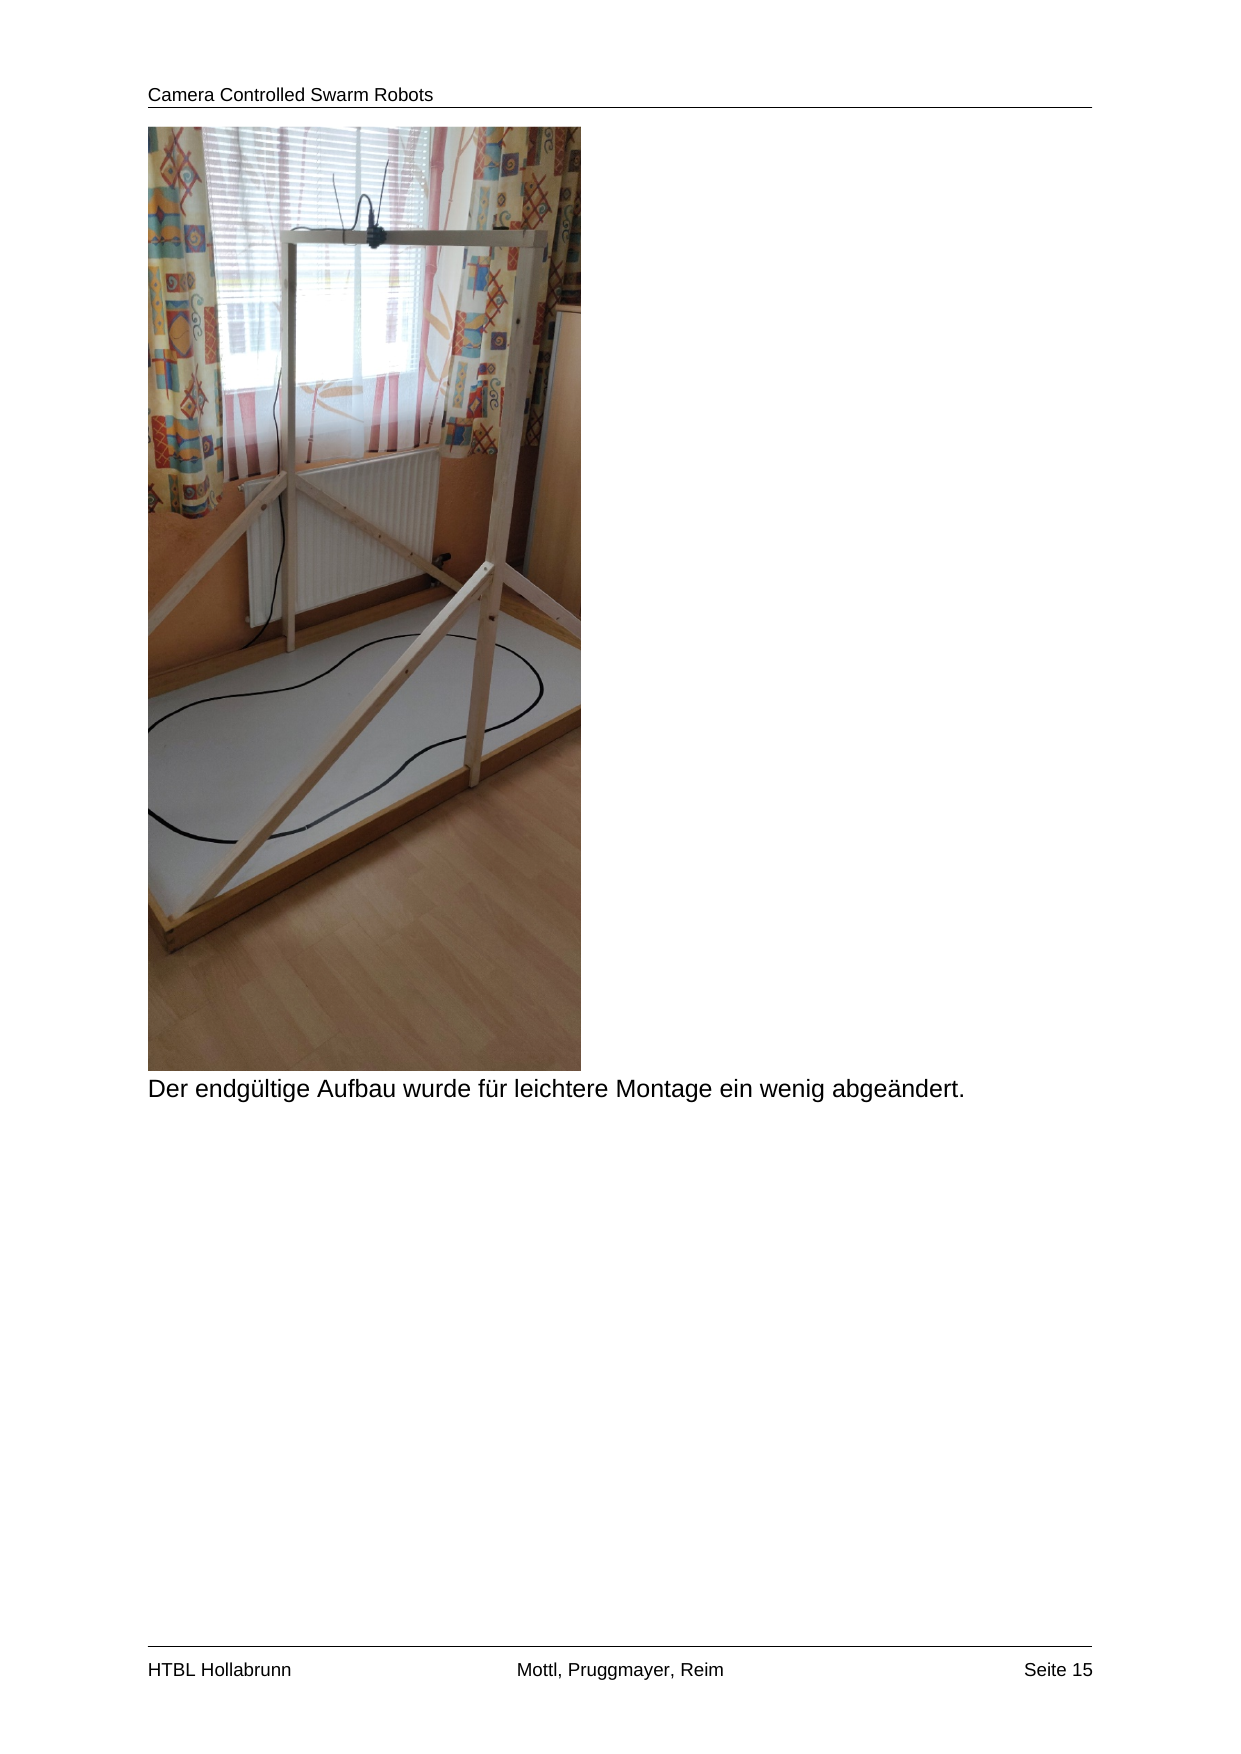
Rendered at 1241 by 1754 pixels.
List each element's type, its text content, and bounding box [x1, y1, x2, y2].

text Der endgültige Aufbau wurde für leichtere Montage ein wenig abgeändert. [148, 1071, 1092, 1102]
picture [148, 128, 581, 1070]
